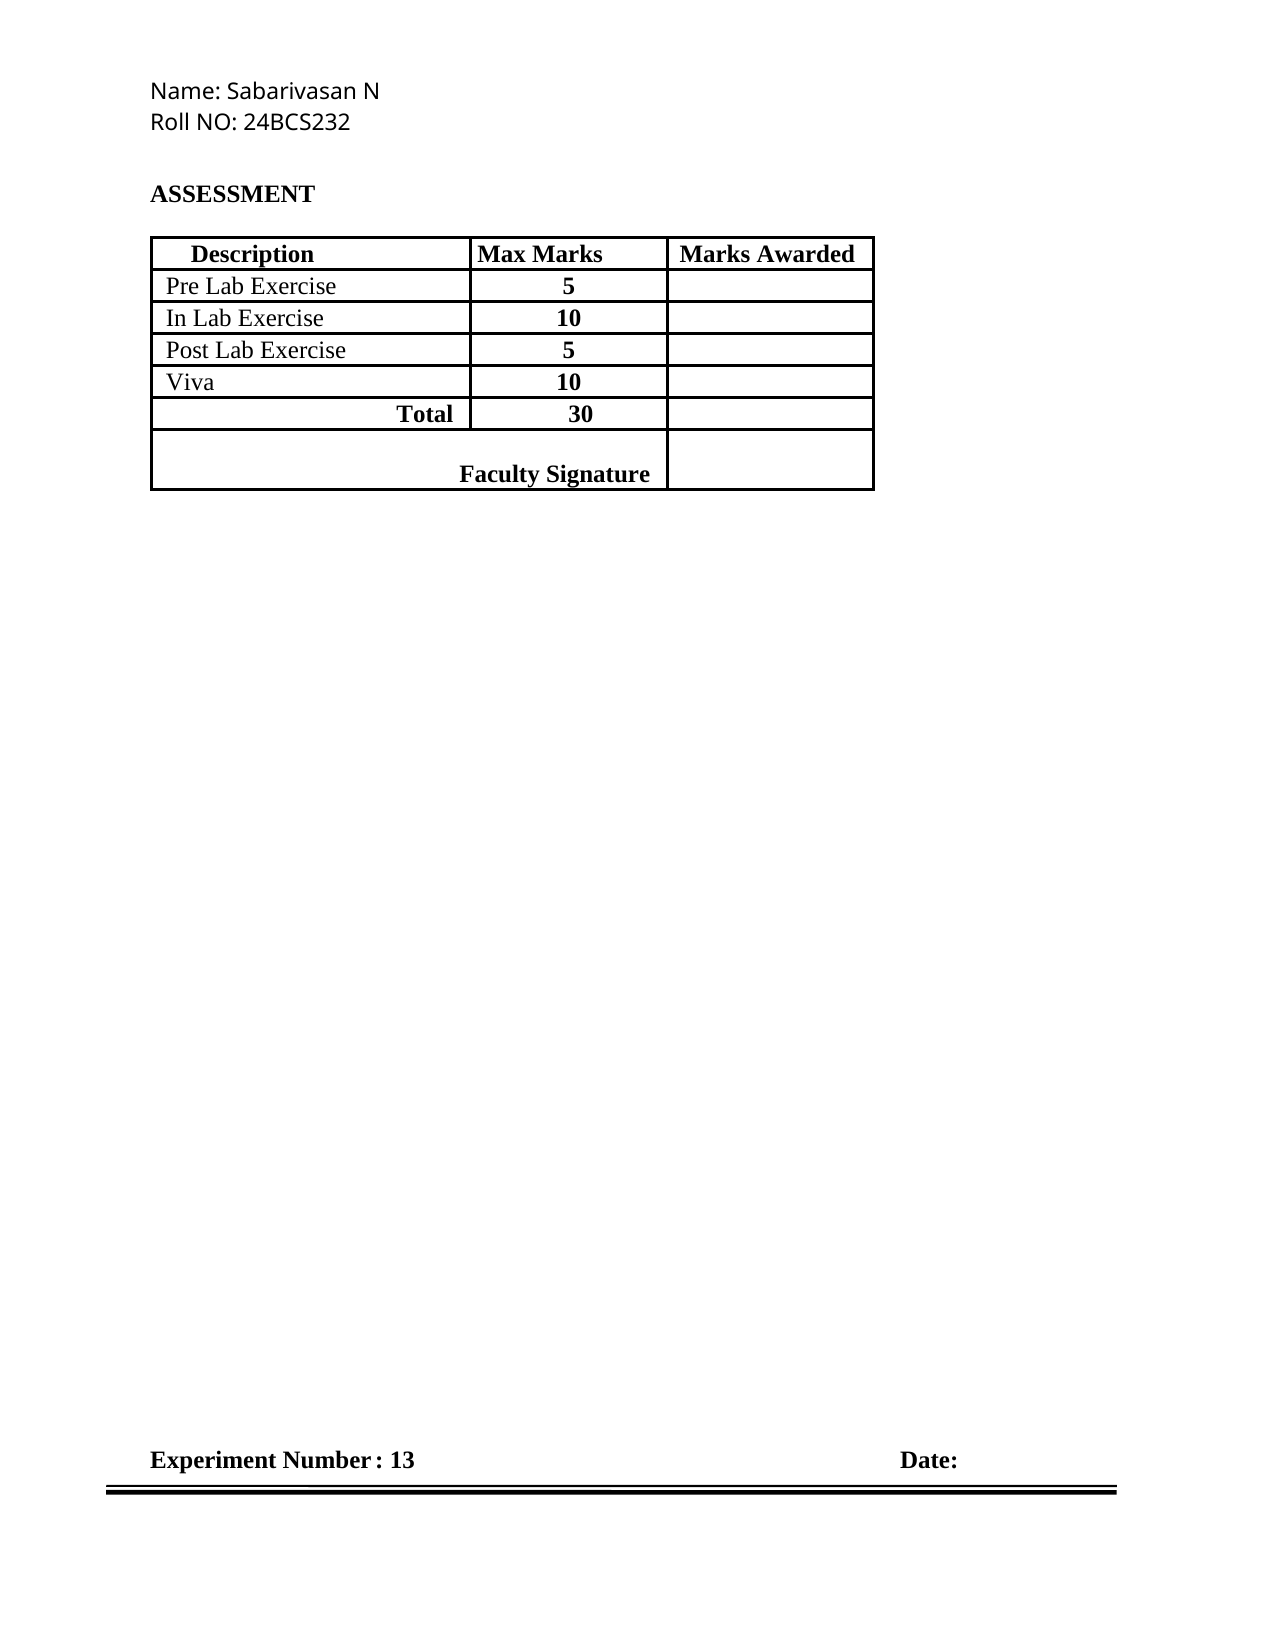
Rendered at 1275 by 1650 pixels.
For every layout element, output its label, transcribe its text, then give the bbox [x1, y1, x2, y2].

table_cell [669, 303, 872, 332]
table_header Marks Awarded [669, 239, 872, 268]
table_cell [669, 367, 872, 396]
table_cell [669, 431, 872, 488]
table_cell 10 [472, 367, 666, 396]
table_cell [669, 271, 872, 300]
table_cell Viva [153, 367, 469, 396]
table_cell Total [153, 399, 469, 427]
table_cell In Lab Exercise [153, 303, 469, 332]
text Experiment Number : 13 Date: [150, 1445, 1125, 1474]
table_cell 10 [472, 303, 666, 332]
table_cell [669, 335, 872, 364]
table_cell Post Lab Exercise [153, 335, 469, 364]
text ASSESSMENT [150, 179, 1125, 207]
table_cell 30 [472, 399, 666, 427]
table_header Max Marks [472, 239, 666, 268]
table_header Description [153, 239, 469, 268]
table_cell 5 [472, 271, 666, 300]
table_cell [669, 399, 872, 427]
table_cell Pre Lab Exercise [153, 271, 469, 300]
table_cell 5 [472, 335, 666, 364]
table_cell Faculty Signature [153, 431, 666, 488]
